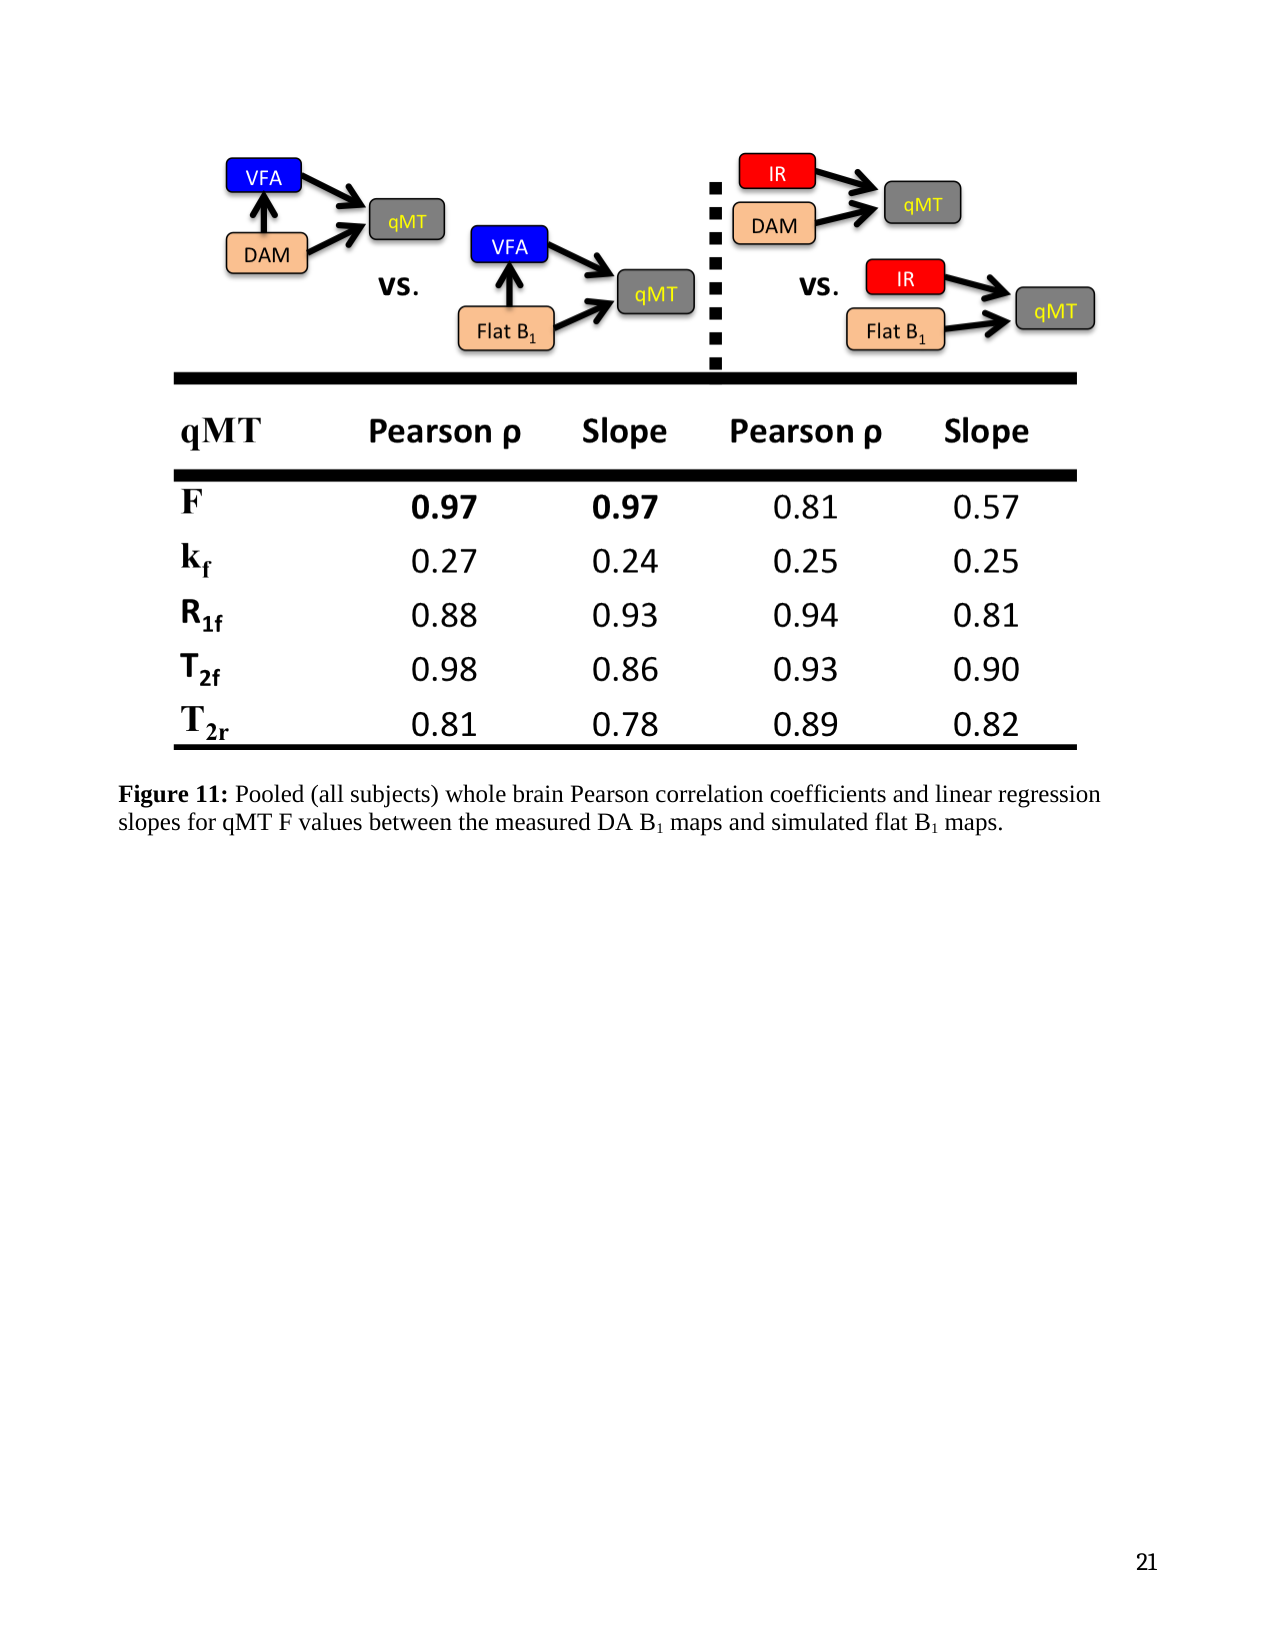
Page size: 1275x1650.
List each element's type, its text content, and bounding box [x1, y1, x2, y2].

text Figure 11: Pooled (all subjects) whole brain Pearson correlation coefficients and linear regression slopes for qMT F values between the measured DA B1 maps and simulated flat B1 maps. [118, 779, 1157, 836]
picture [173, 150, 1102, 750]
